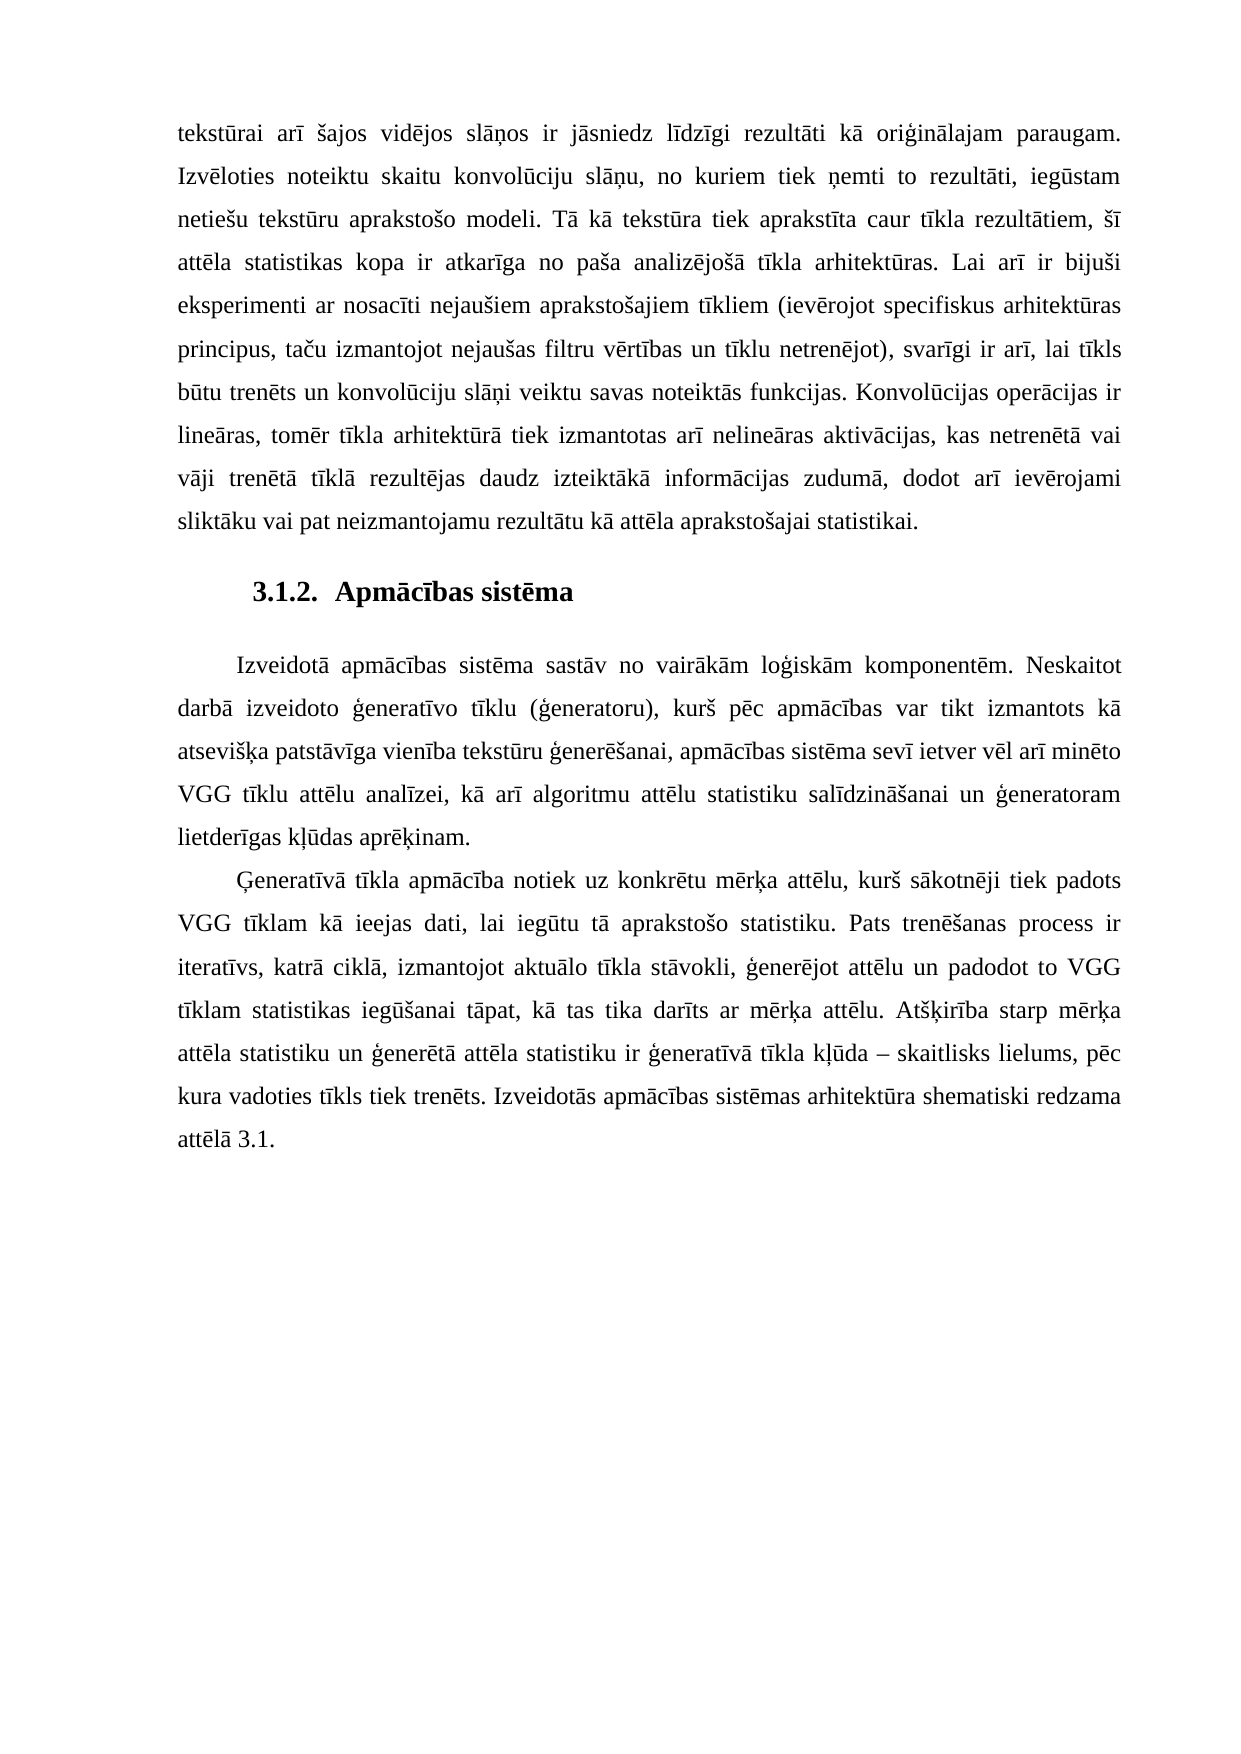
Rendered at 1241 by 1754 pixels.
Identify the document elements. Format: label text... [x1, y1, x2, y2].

text Izveidotā apmācības sistēma sastāv no vairākām loģiskām komponentēm. Neskaitot darbā izveidoto ģeneratīvo tīklu (ģeneratoru), kurš pēc apmācības var tikt izmantots kā atsevišķa patstāvīga vienība tekstūru ģenerēšanai, apmācības sistēma sevī ietver vēl arī minēto VGG tīklu attēlu analīzei, kā arī algoritmu attēlu statistiku salīdzināšanai un ģeneratoram lietderīgas kļūdas aprēķinam. [177, 650, 1122, 851]
text Ģeneratīvā tīkla apmācība notiek uz konkrētu mērķa attēlu, kurš sākotnēji tiek padots VGG tīklam kā ieejas dati, lai iegūtu tā aprakstošo statistiku. Pats trenēšanas process ir iteratīvs, katrā ciklā, izmantojot aktuālo tīkla stāvokli, ģenerējot attēlu un padodot to VGG tīklam statistikas iegūšanai tāpat, kā tas tika darīts ar mērķa attēlu. Atšķirība starp mērķa attēla statistiku un ģenerētā attēla statistiku ir ģeneratīvā tīkla kļūda – skaitlisks lielums, pēc kura vadoties tīkls tiek trenēts. Izveidotās apmācības sistēmas arhitektūra shematiski redzama attēlā 3.1. [177, 865, 1122, 1153]
subtitle Apmācības sistēma [252, 574, 1122, 608]
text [177, 118, 1122, 535]
